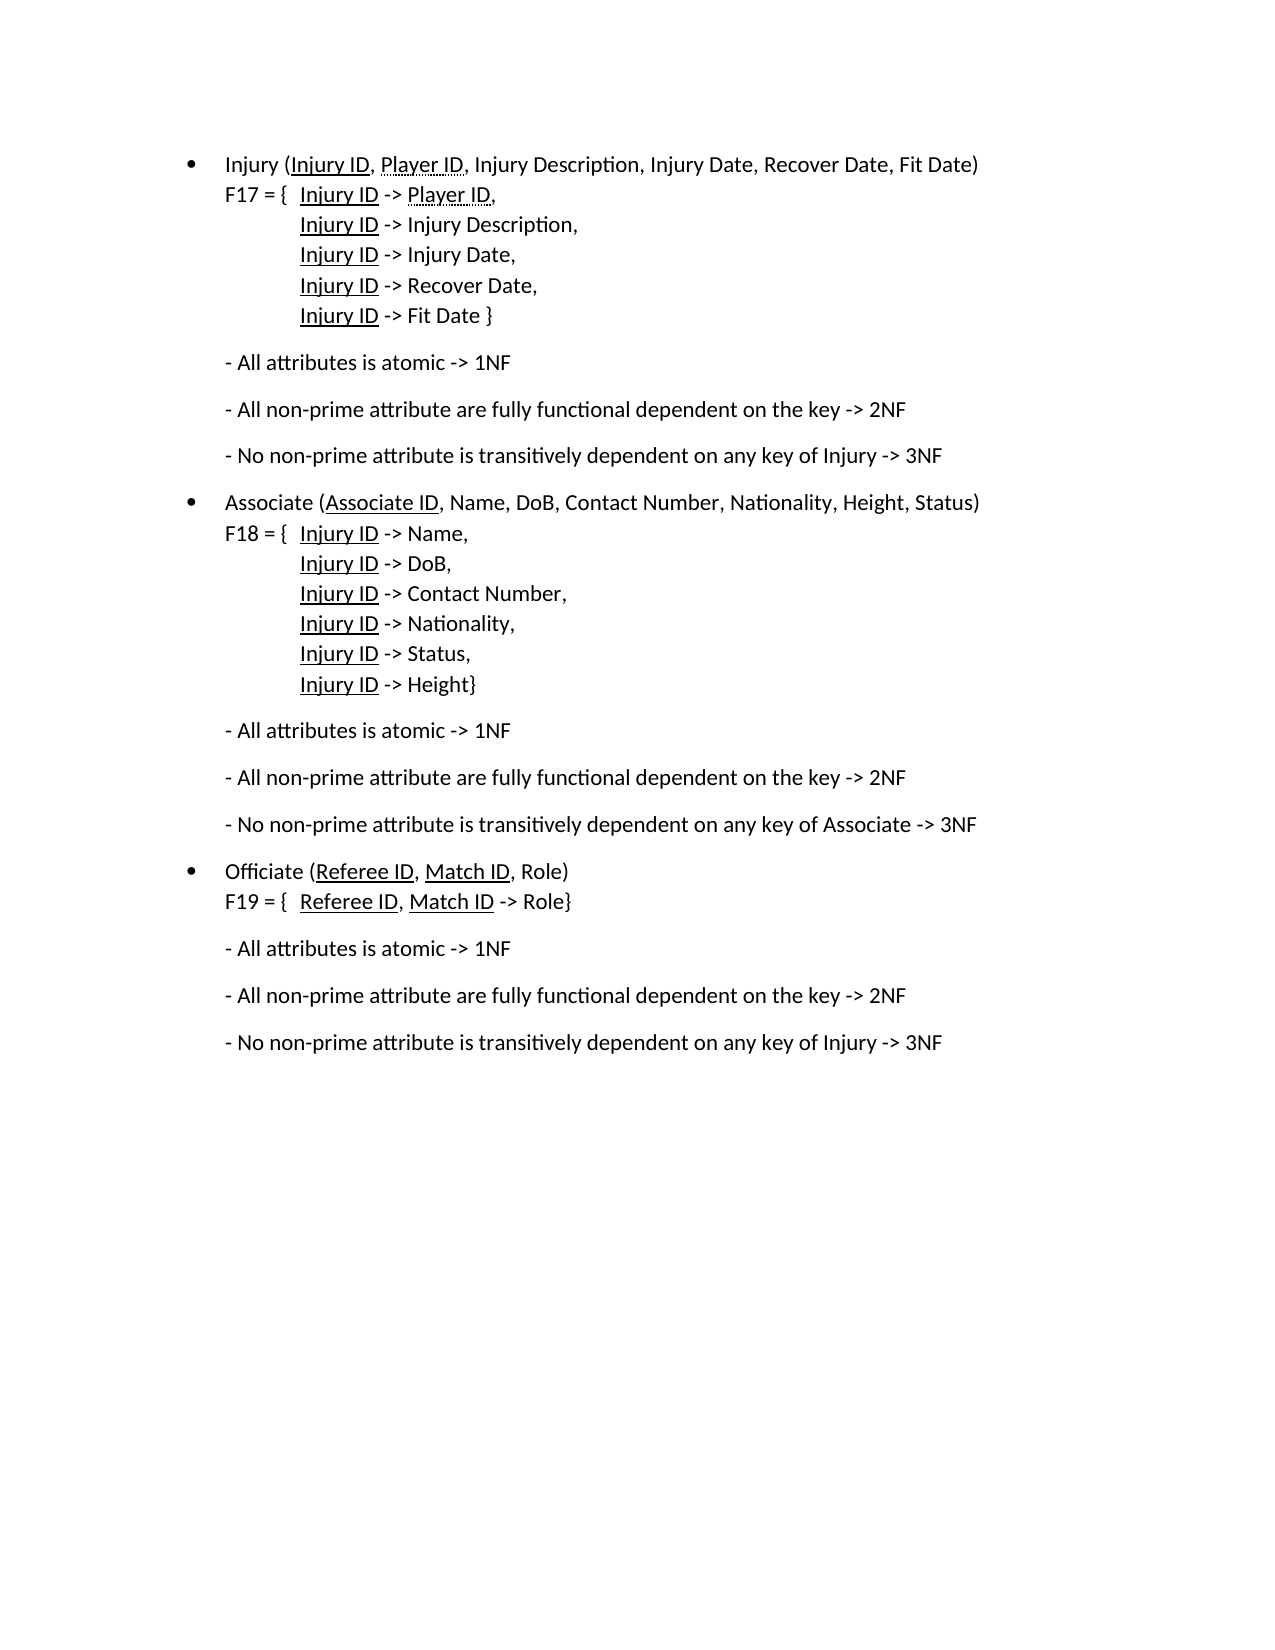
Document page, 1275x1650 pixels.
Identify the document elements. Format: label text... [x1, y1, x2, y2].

list Injury ID -> Fit Date } [225, 301, 1125, 329]
list Injury (Injury ID, Player ID, Injury Description, Injury Date, Recover Date, Fit Date) [187, 150, 1125, 178]
list Injury ID -> DoB, [225, 549, 1125, 577]
list Associate (Associate ID, Name, DoB, Contact Number, Nationality, Height, Status) [187, 488, 1125, 517]
list Injury ID -> Status, [225, 639, 1125, 668]
text - All attributes is atomic -> 1NF [150, 934, 1125, 962]
text - No non-prime attribute is transitively dependent on any key of Associate -> 3NF [150, 810, 1125, 838]
text - All non-prime attribute are fully functional dependent on the key -> 2NF [150, 395, 1125, 423]
text - All non-prime attribute are fully functional dependent on the key -> 2NF [150, 981, 1125, 1009]
list Injury ID -> Injury Date, [225, 241, 1125, 269]
list Injury ID -> Contact Number, [225, 579, 1125, 607]
text - No non-prime attribute is transitively dependent on any key of Injury -> 3NF [150, 442, 1125, 470]
list F19 = { Referee ID, Match ID -> Role} [225, 887, 1125, 916]
list Officiate (Referee ID, Match ID, Role) [187, 857, 1125, 885]
list Injury ID -> Nationality, [225, 609, 1125, 637]
list F17 = { Injury ID -> Player ID, [225, 180, 1125, 208]
list Injury ID -> Injury Description, [225, 210, 1125, 238]
text - All attributes is atomic -> 1NF [150, 348, 1125, 376]
text - No non-prime attribute is transitively dependent on any key of Injury -> 3NF [150, 1028, 1125, 1056]
text - All non-prime attribute are fully functional dependent on the key -> 2NF [150, 763, 1125, 792]
list F18 = { Injury ID -> Name, [225, 519, 1125, 547]
list Injury ID -> Height} [225, 670, 1125, 698]
list Injury ID -> Recover Date, [225, 271, 1125, 299]
text - All attributes is atomic -> 1NF [150, 717, 1125, 745]
